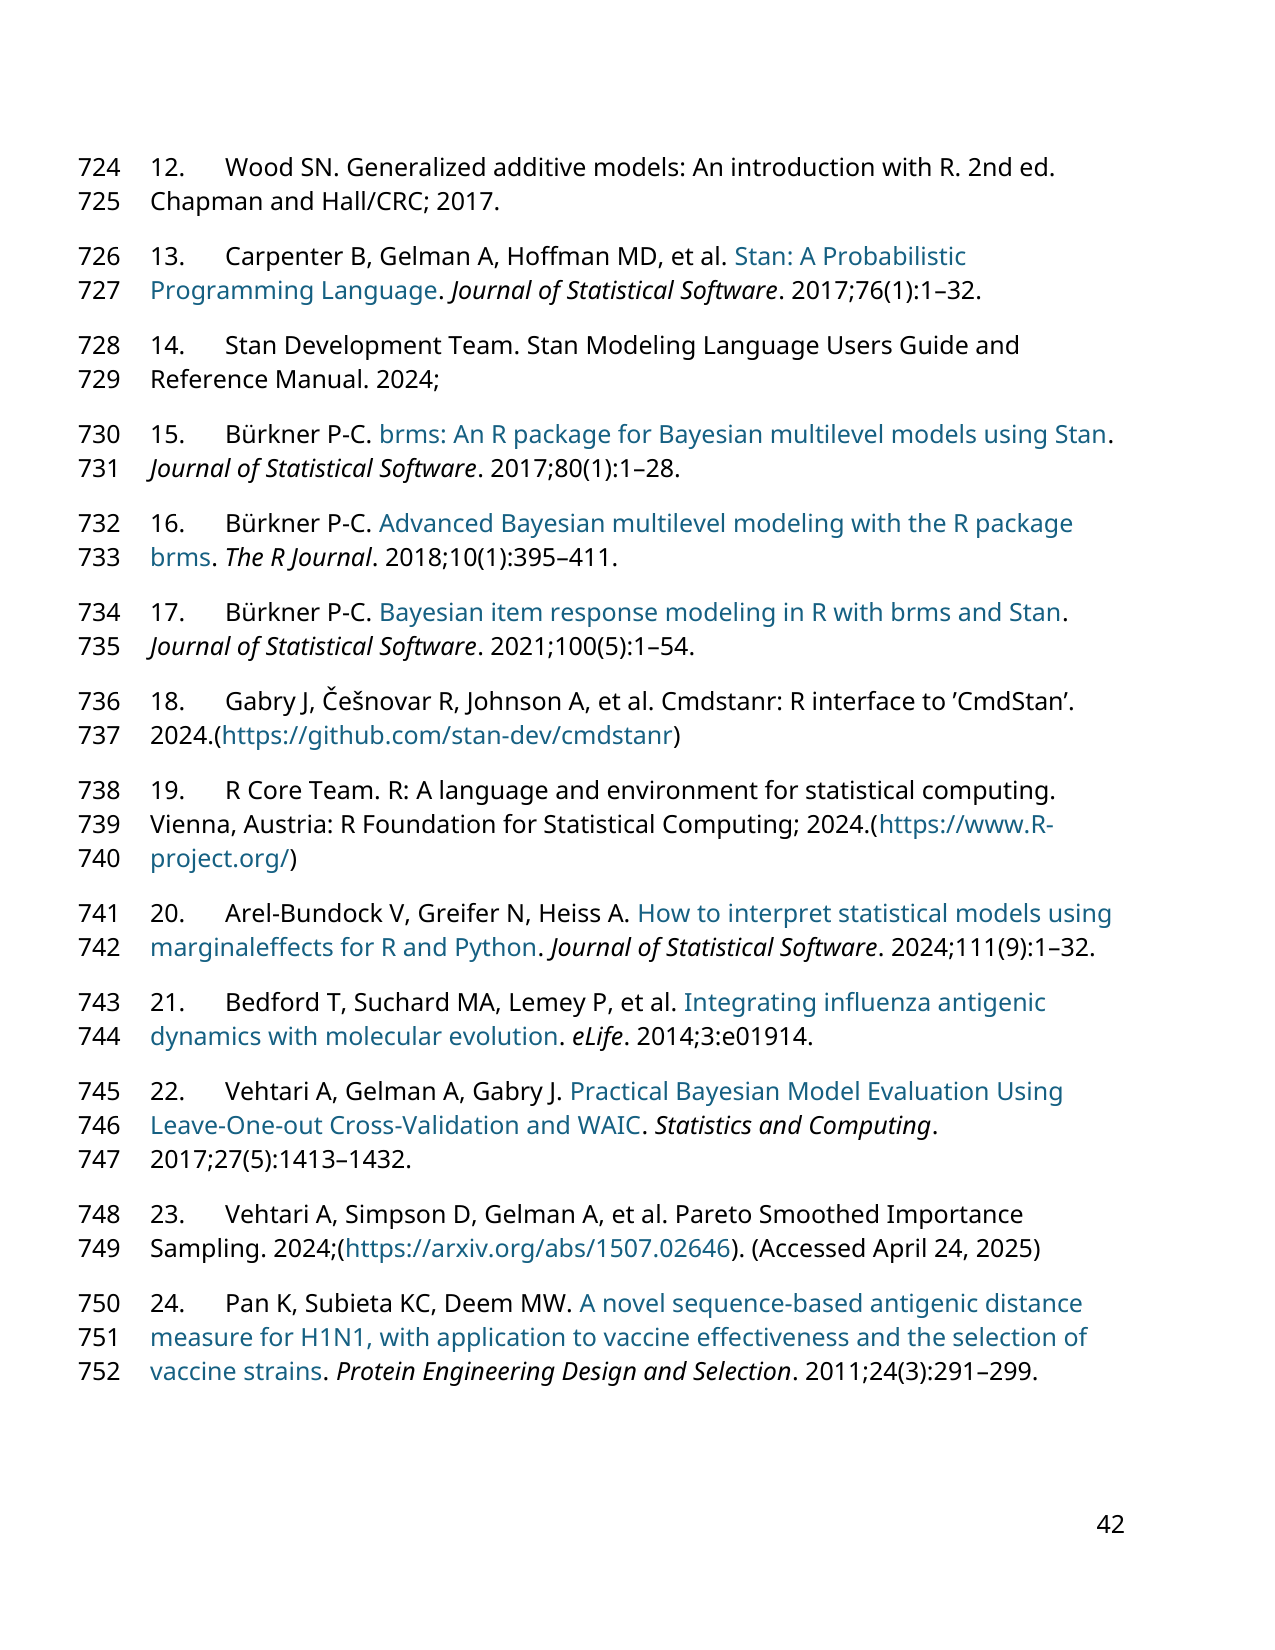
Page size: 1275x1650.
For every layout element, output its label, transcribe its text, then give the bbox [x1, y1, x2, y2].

text 23. Vehtari A, Simpson D, Gelman A, et al. Pareto Smoothed Importance Sampling. 2024;(https://arxiv.org/abs/1507.02646). (Accessed April 24, 2025) [150, 1197, 1125, 1265]
text 24. Pan K, Subieta KC, Deem MW. A novel sequence-based antigenic distance measure for H1N1, with application to vaccine effectiveness and the selection of vaccine strains. Protein Engineering Design and Selection. 2011;24(3):291–299. [150, 1286, 1125, 1388]
text 19. R Core Team. R: A language and environment for statistical computing. Vienna, Austria: R Foundation for Statistical Computing; 2024.(https://www.R-project.org/) [150, 773, 1125, 875]
text 20. Arel-Bundock V, Greifer N, Heiss A. How to interpret statistical models using marginaleffects for R and Python. Journal of Statistical Software. 2024;111(9):1–32. [150, 896, 1125, 964]
text 13. Carpenter B, Gelman A, Hoffman MD, et al. Stan: A Probabilistic Programming Language. Journal of Statistical Software. 2017;76(1):1–32. [150, 239, 1125, 307]
text 14. Stan Development Team. Stan Modeling Language Users Guide and Reference Manual. 2024; [150, 328, 1125, 396]
text 12. Wood SN. Generalized additive models: An introduction with R. 2nd ed. Chapman and Hall/CRC; 2017. [150, 150, 1125, 218]
text 15. Bürkner P-C. brms: An R package for Bayesian multilevel models using Stan. Journal of Statistical Software. 2017;80(1):1–28. [150, 417, 1125, 485]
text 16. Bürkner P-C. Advanced Bayesian multilevel modeling with the R package brms. The R Journal. 2018;10(1):395–411. [150, 506, 1125, 574]
text 18. Gabry J, Češnovar R, Johnson A, et al. Cmdstanr: R interface to ’CmdStan’. 2024.(https://github.com/stan-dev/cmdstanr) [150, 684, 1125, 752]
text 21. Bedford T, Suchard MA, Lemey P, et al. Integrating influenza antigenic dynamics with molecular evolution. eLife. 2014;3:e01914. [150, 985, 1125, 1053]
text 17. Bürkner P-C. Bayesian item response modeling in R with brms and Stan. Journal of Statistical Software. 2021;100(5):1–54. [150, 595, 1125, 663]
text 22. Vehtari A, Gelman A, Gabry J. Practical Bayesian Model Evaluation Using Leave-One-out Cross-Validation and WAIC. Statistics and Computing. 2017;27(5):1413–1432. [150, 1074, 1125, 1176]
